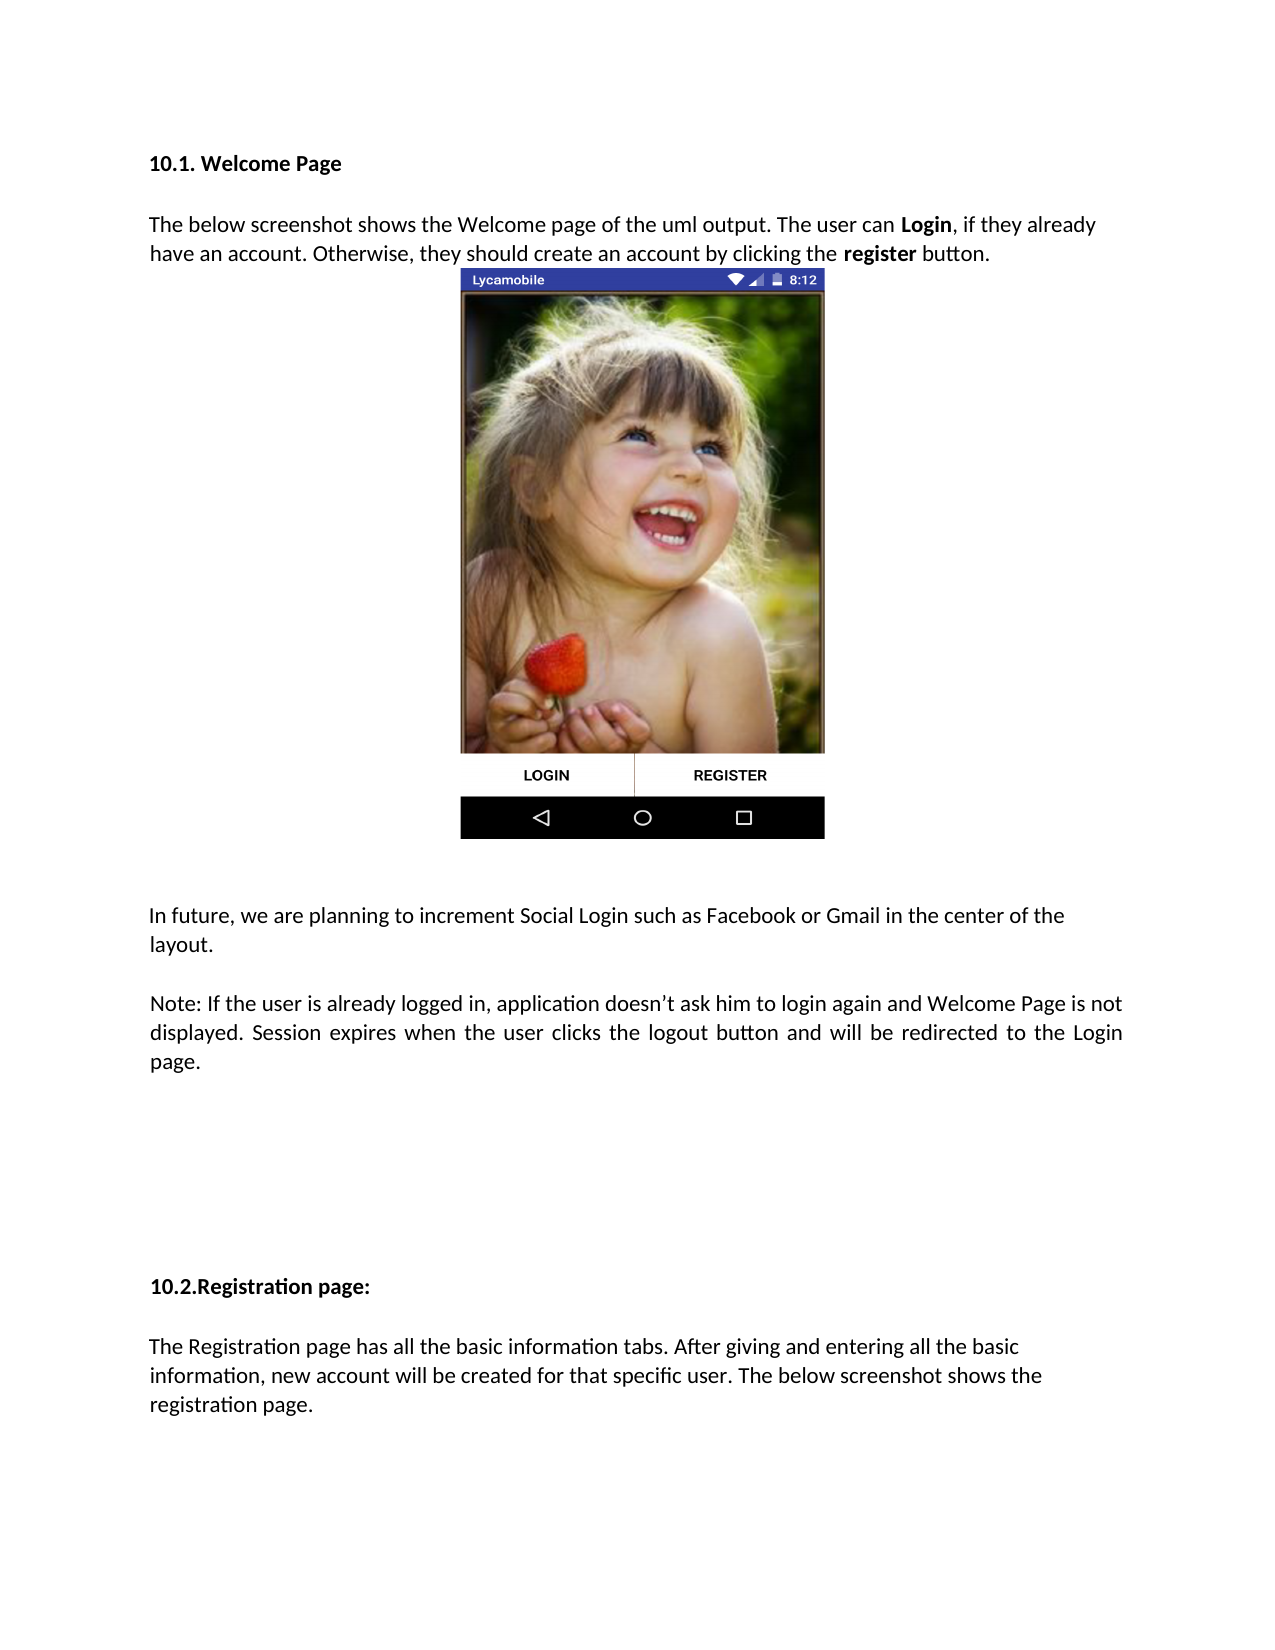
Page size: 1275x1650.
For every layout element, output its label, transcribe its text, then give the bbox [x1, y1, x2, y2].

text The below screenshot shows the Welcome page of the uml output. The user can Login, if they already have an account. Otherwise, they should create an account by clicking the register button. [148, 210, 1126, 267]
text The Registration page has all the basic information tabs. After giving and entering all the basic information, new account will be created for that specific user. The below screenshot shows the registration page. [148, 1332, 1126, 1418]
text In future, we are planning to increment Social Login such as Facebook or Gmail in the center of the layout. [148, 901, 1126, 958]
picture [460, 268, 825, 839]
list 2.Registration page: [150, 1272, 1152, 1300]
text Note: If the user is already logged in, application doesn’t ask him to login again and Welcome Page is not displayed. Session expires when the user clicks the logout button and will be redirected to the Login page. [150, 989, 1125, 1075]
subtitle 10.1. Welcome Page [148, 149, 1149, 177]
